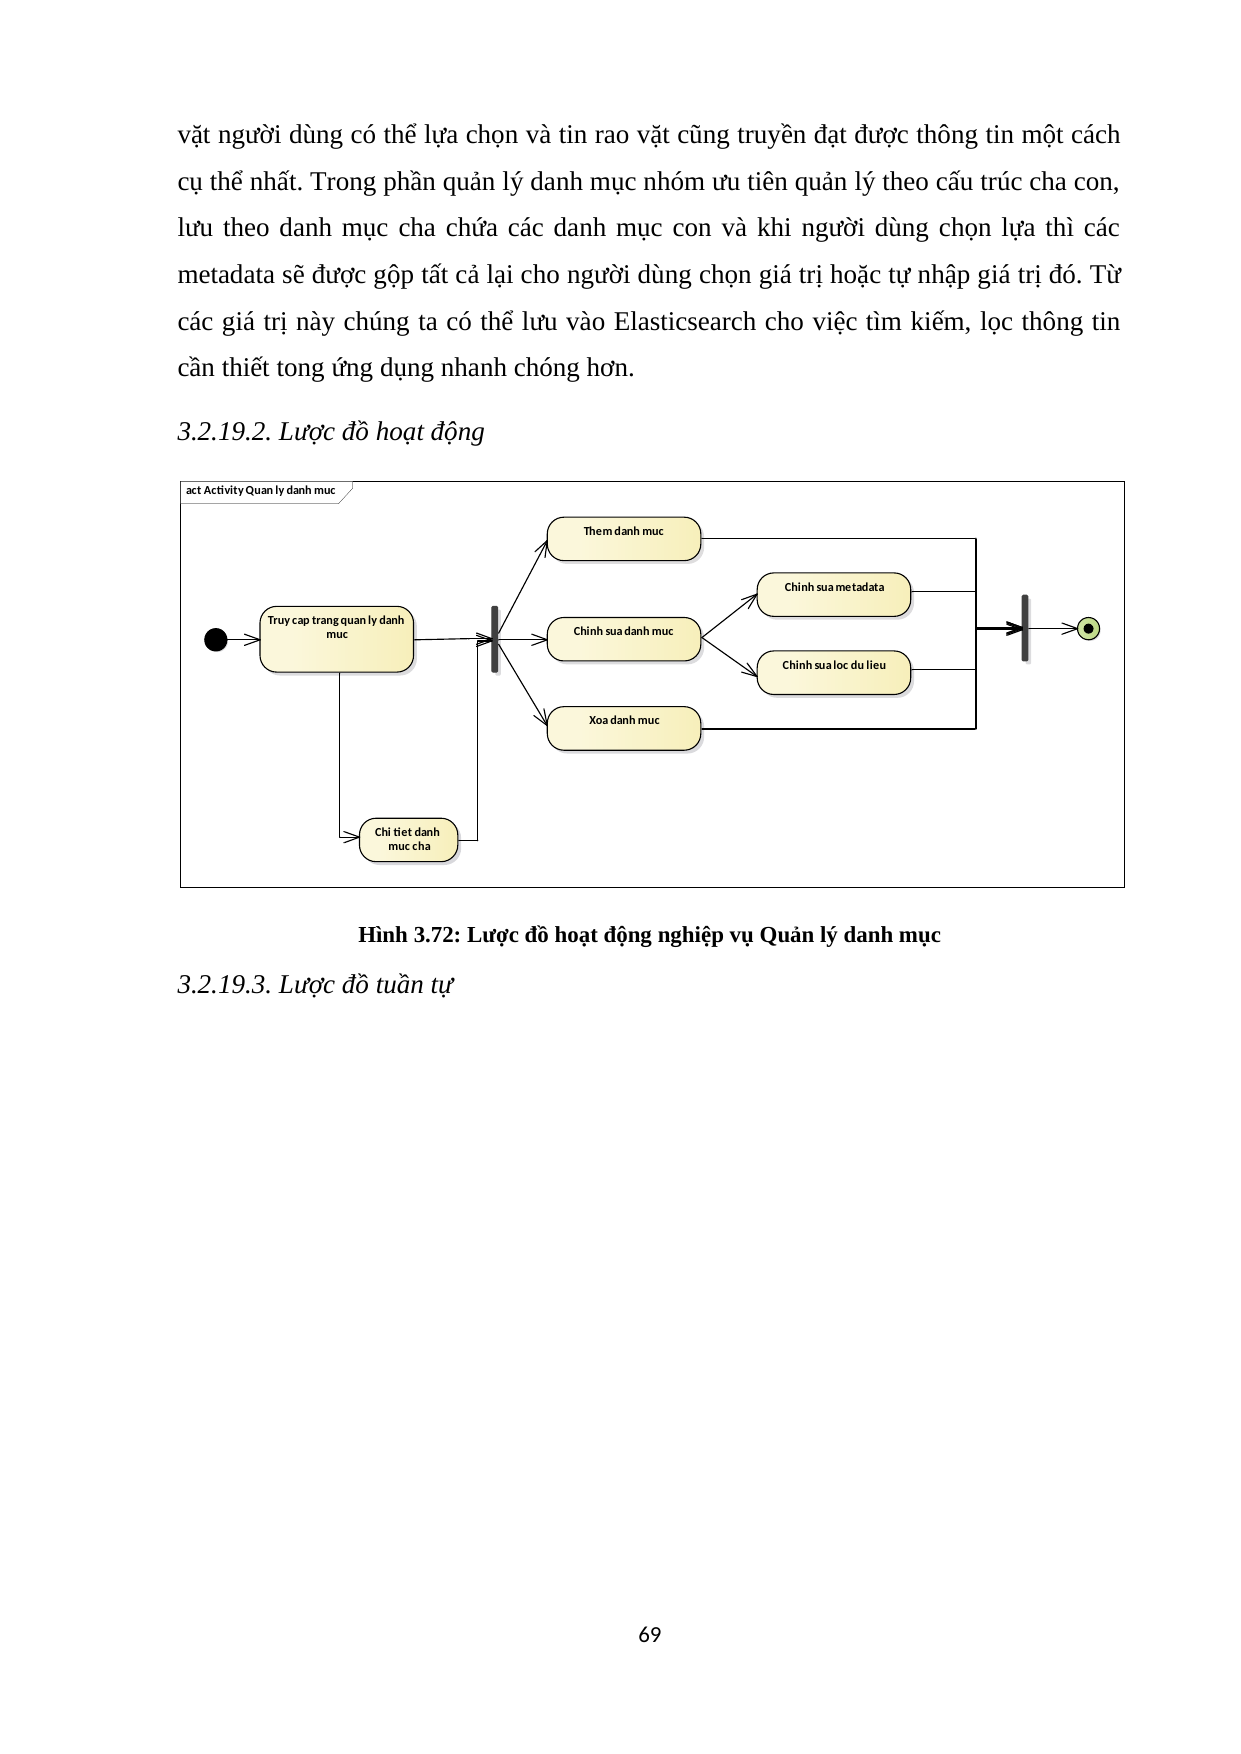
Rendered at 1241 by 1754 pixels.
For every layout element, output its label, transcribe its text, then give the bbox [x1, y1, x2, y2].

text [177, 118, 1122, 383]
text 3.2.19.3. Lược đồ tuần tự [177, 968, 1122, 999]
text 3.2.19.2. Lược đồ hoạt động [177, 415, 1122, 446]
text Hình 3.72: Lược đồ hoạt động nghiệp vụ Quản lý danh mục [177, 921, 1122, 948]
